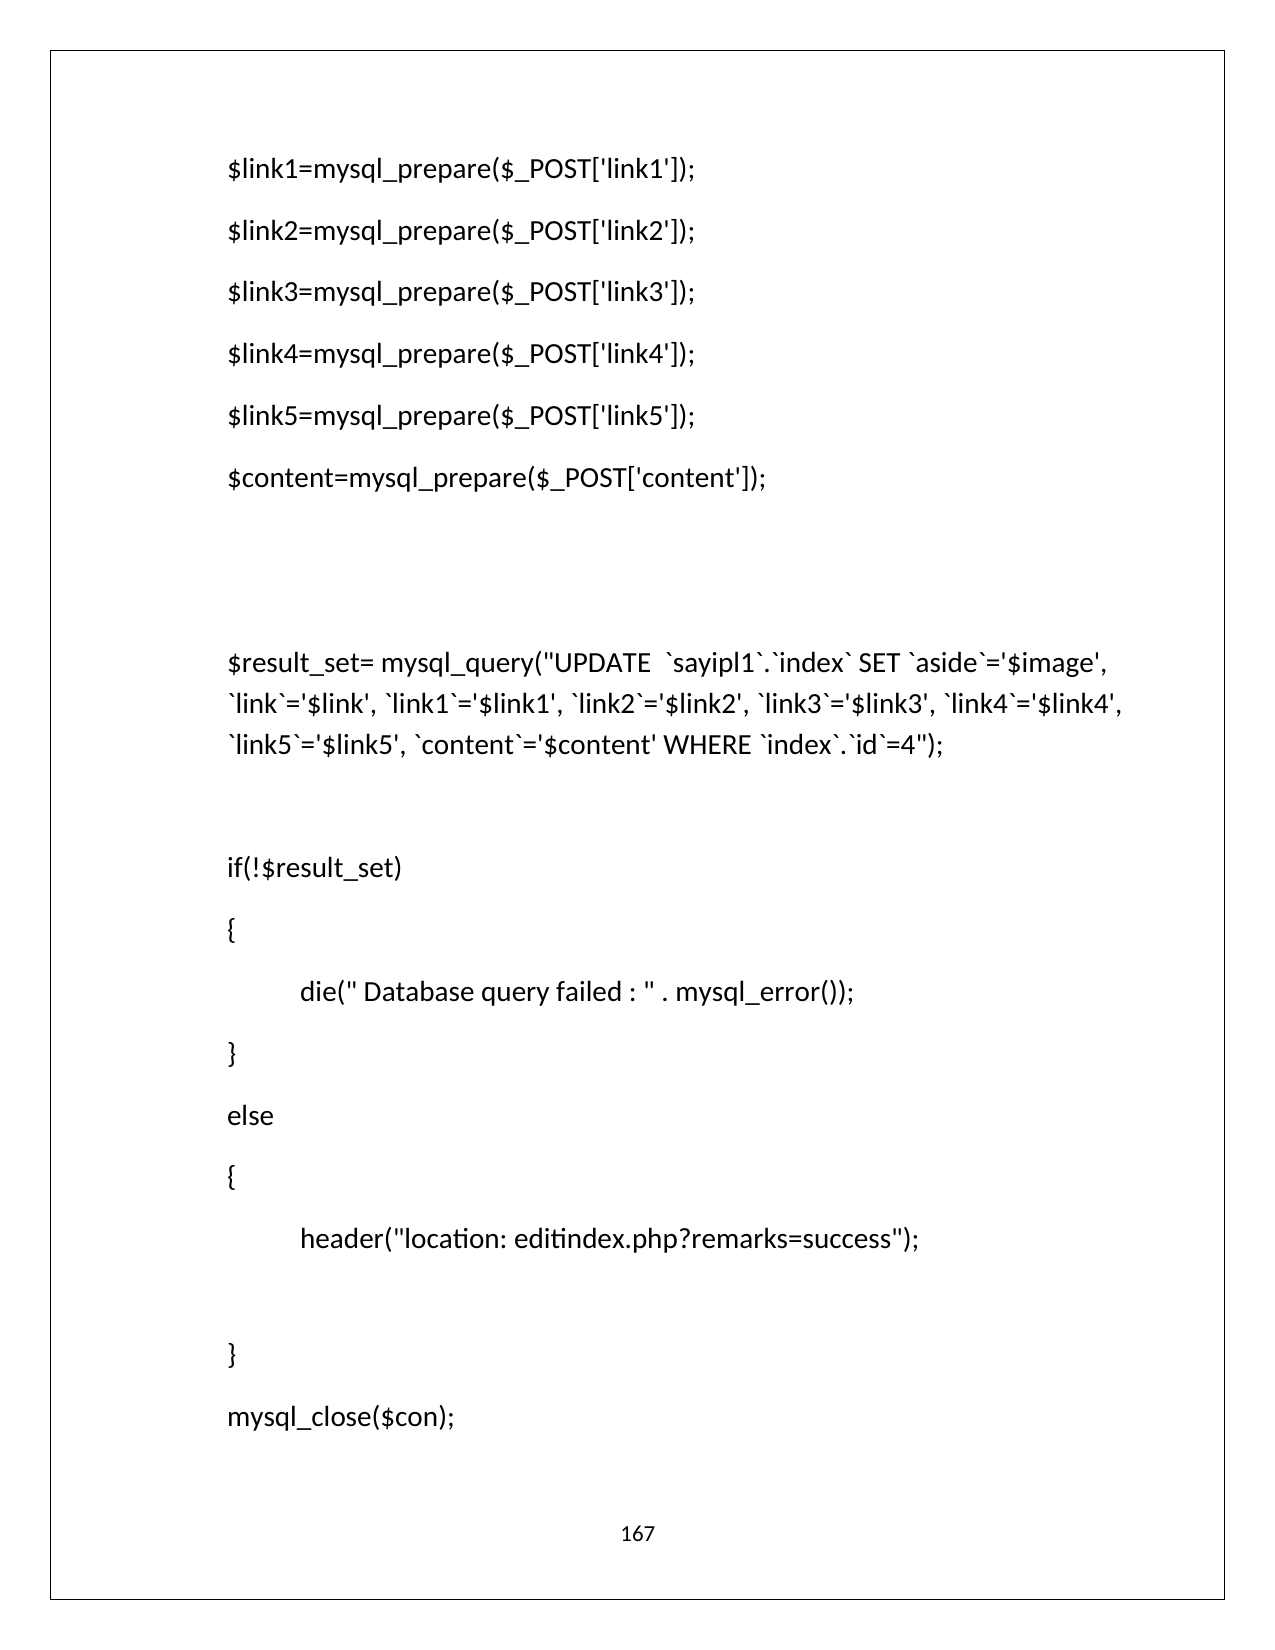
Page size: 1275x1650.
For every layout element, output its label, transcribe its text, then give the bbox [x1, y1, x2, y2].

text { [227, 1158, 1125, 1194]
text $link5=mysql_prepare($_POST['link5']); [227, 397, 1125, 433]
text $link3=mysql_prepare($_POST['link3']); [227, 273, 1125, 309]
text $result_set= mysql_query("UPDATE `sayipl1`.`index` SET `aside`='$image', `link`='$link', `link1`='$link1', `link2`='$link2', `link3`='$link3', `link4`='$link4', `link5`='$link5', `content`='$content' WHERE `index`.`id`=4"); [227, 644, 1125, 762]
text } [227, 1336, 1125, 1372]
text $link4=mysql_prepare($_POST['link4']); [227, 335, 1125, 371]
text else [227, 1097, 1125, 1132]
text header("location: editindex.php?remarks=success"); [227, 1220, 1125, 1256]
text $link1=mysql_prepare($_POST['link1']); [227, 150, 1125, 186]
text $link2=mysql_prepare($_POST['link2']); [227, 212, 1125, 247]
text mysql_close($con); [227, 1398, 1125, 1433]
text $content=mysql_prepare($_POST['content']); [227, 459, 1125, 494]
text die(" Database query failed : " . mysql_error()); [227, 973, 1125, 1009]
text { [227, 911, 1125, 947]
text } [227, 1035, 1125, 1071]
text if(!$result_set) [227, 849, 1125, 885]
